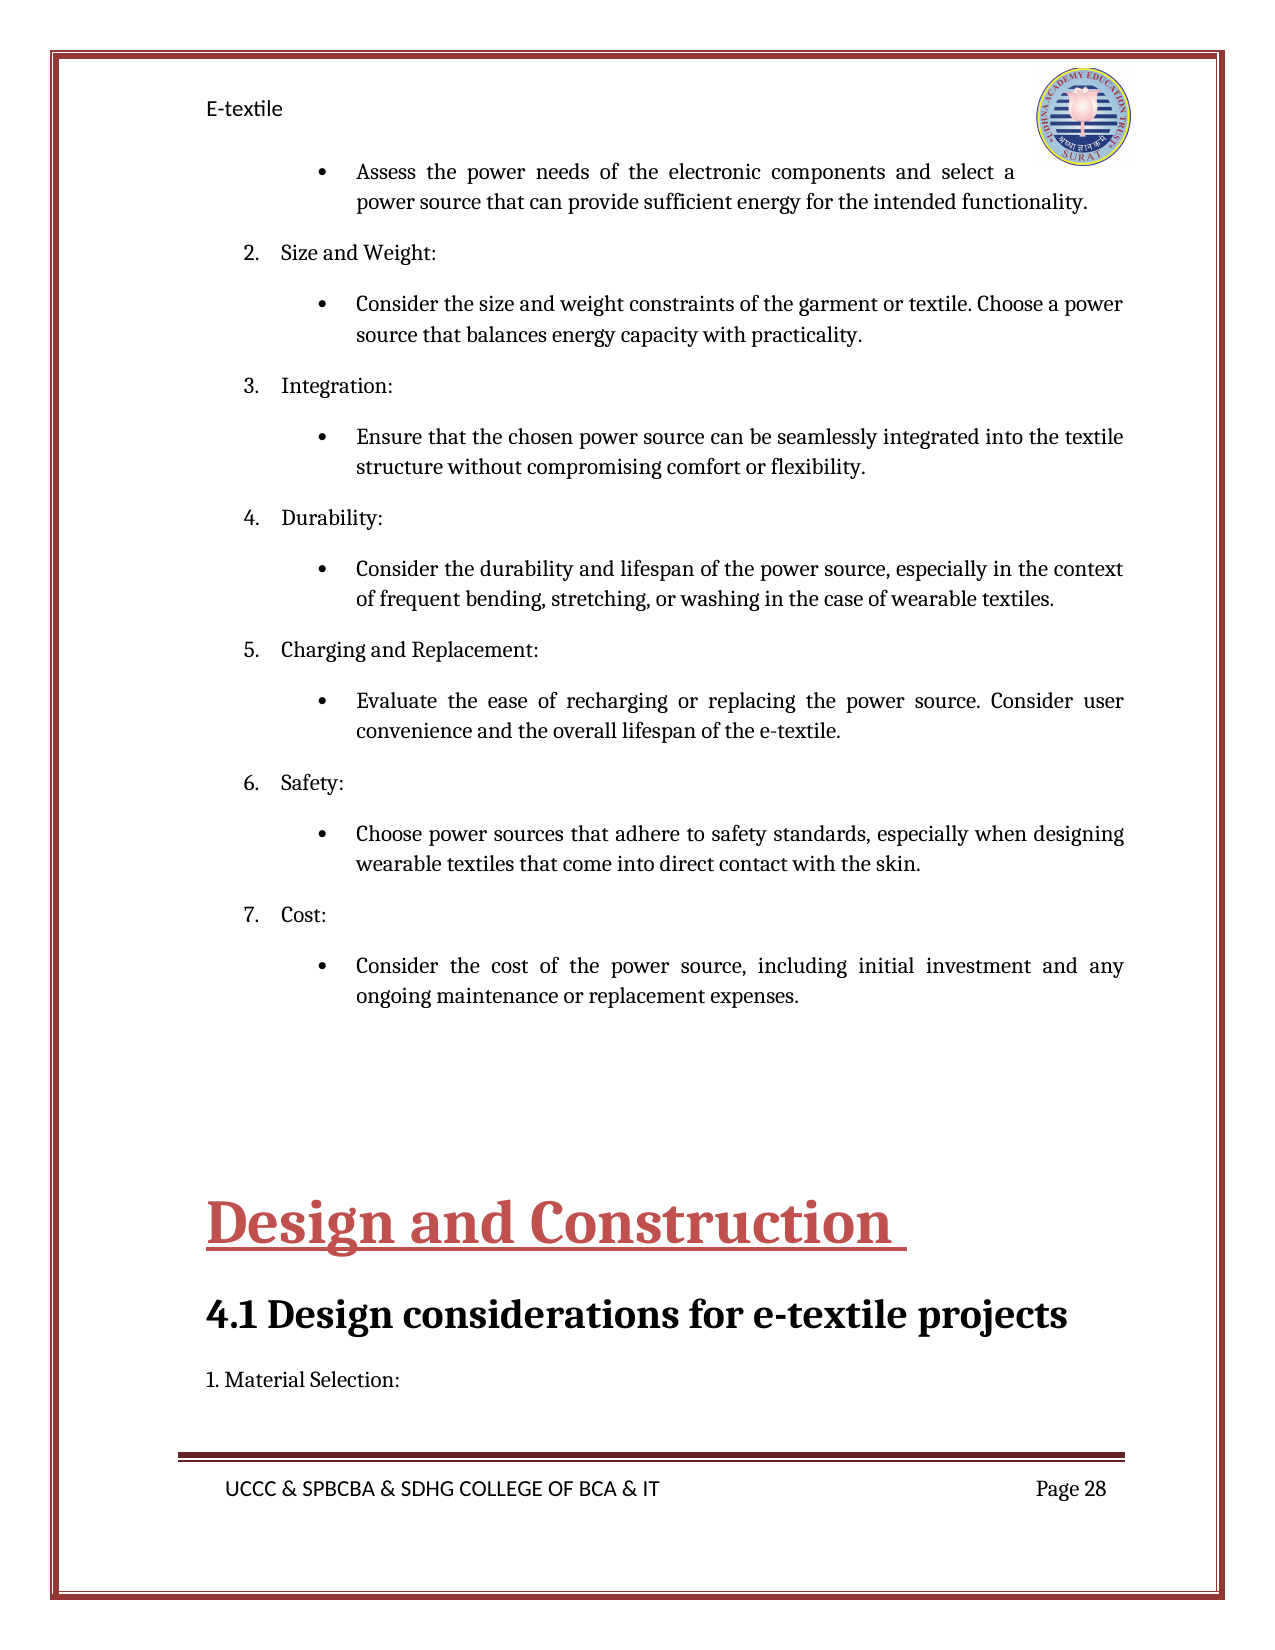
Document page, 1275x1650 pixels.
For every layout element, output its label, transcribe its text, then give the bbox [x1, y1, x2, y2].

list Safety: [244, 769, 1125, 796]
list Consider the cost of the power source, including initial investment and any ongoing maintenance or replacement expenses. [319, 953, 1125, 1009]
list Ensure that the chosen power source can be seamlessly integrated into the textile structure without compromising comfort or flexibility. [319, 423, 1125, 480]
list Charging and Replacement: [244, 637, 1125, 663]
picture [1035, 68, 1132, 166]
list Integration: [244, 372, 1125, 399]
list Durability: [244, 505, 1125, 531]
list Consider the durability and lifespan of the power source, especially in the context of frequent bending, stretching, or washing in the case of wearable textiles. [319, 556, 1125, 612]
text 4.1 Design considerations for e-textile projects [206, 1291, 1125, 1338]
list Assess the power needs of the electronic components and select a power source that can provide sufficient energy for the intended functionality. [319, 159, 1125, 216]
text 1. Material Selection: [206, 1366, 1125, 1393]
list Consider the size and weight constraints of the garment or textile. Choose a power source that balances energy capacity with practicality. [319, 291, 1125, 348]
list Cost: [244, 902, 1125, 928]
list Evaluate the ease of recharging or replacing the power source. Consider user convenience and the overall lifespan of the e-textile. [319, 688, 1125, 745]
text Design and Construction [169, 1187, 1125, 1259]
list Choose power sources that adhere to safety standards, especially when designing wearable textiles that come into direct contact with the skin. [319, 820, 1125, 877]
list Size and Weight: [244, 240, 1125, 267]
